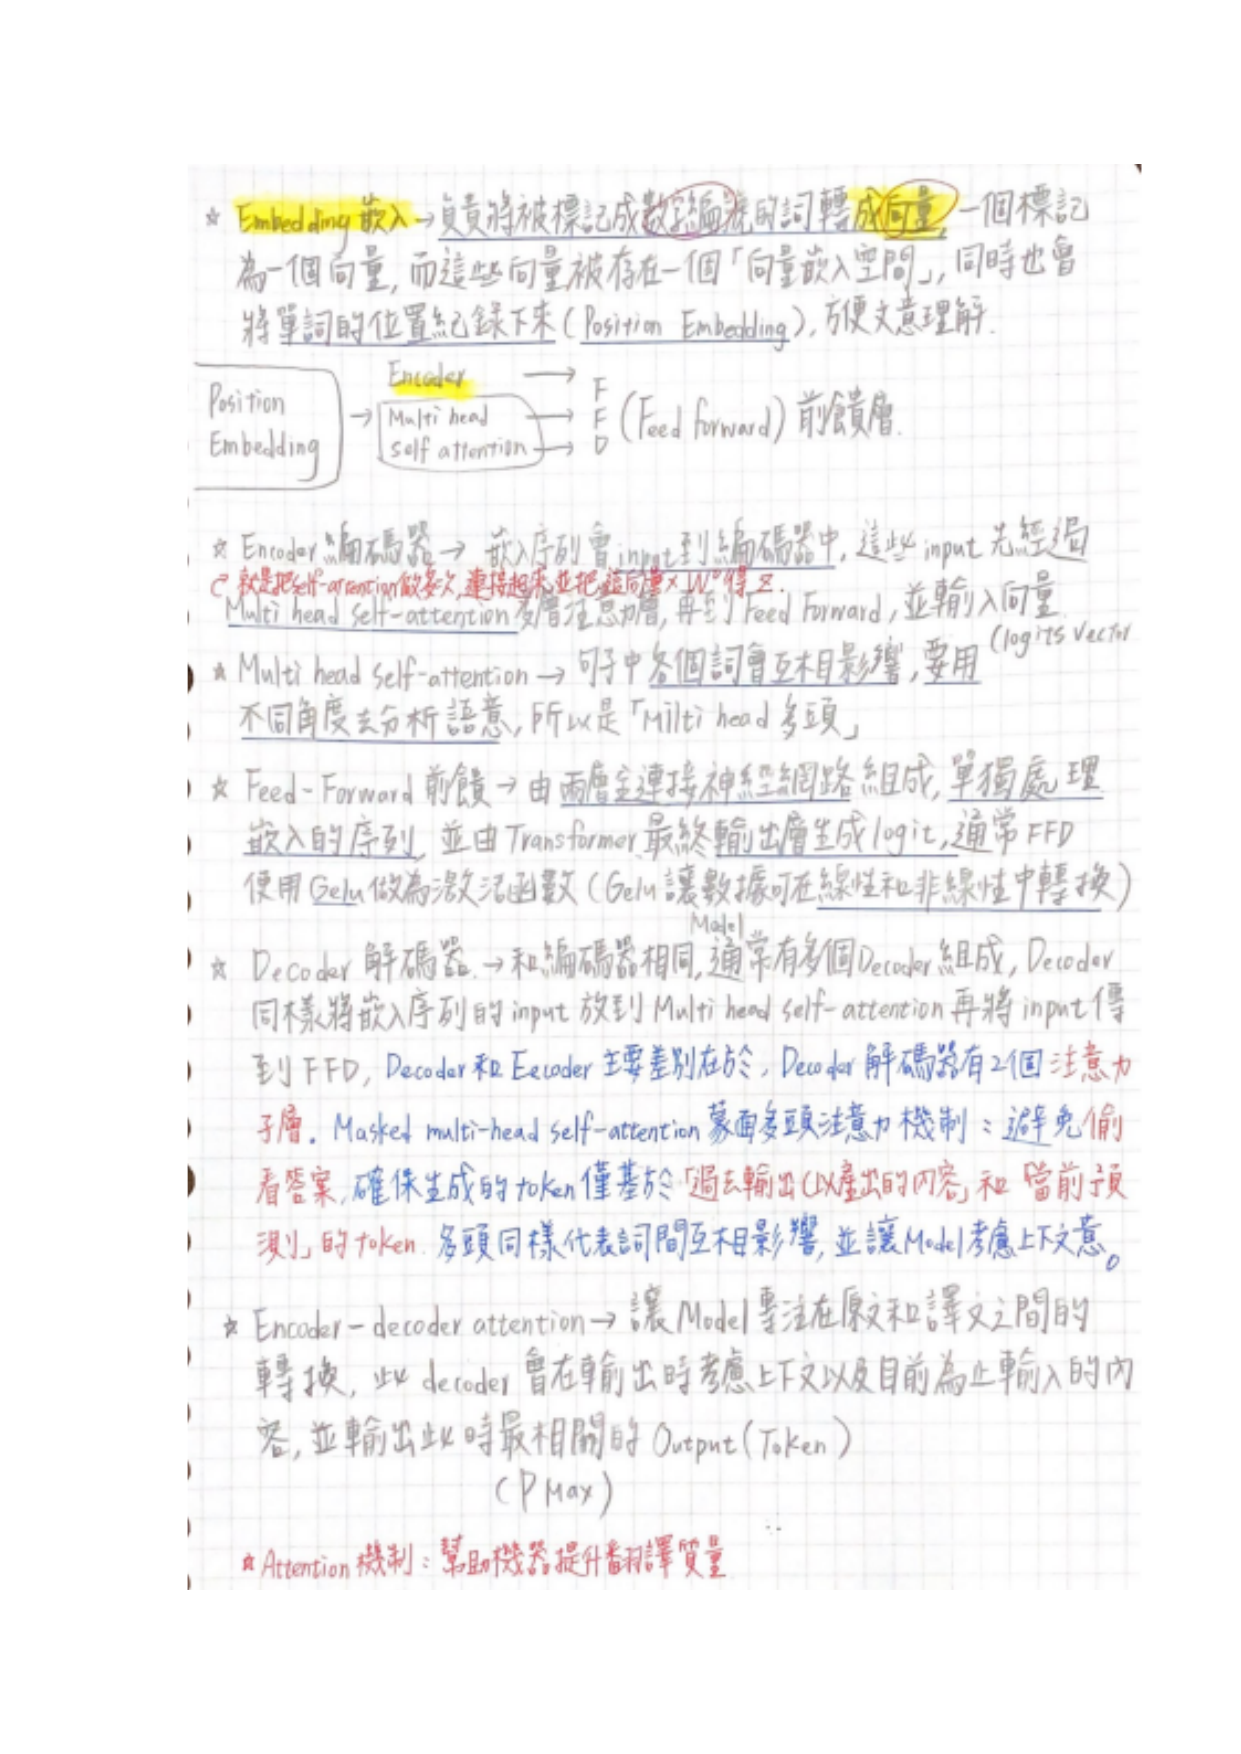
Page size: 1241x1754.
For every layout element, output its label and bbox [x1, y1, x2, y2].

picture [187, 164, 1153, 1590]
